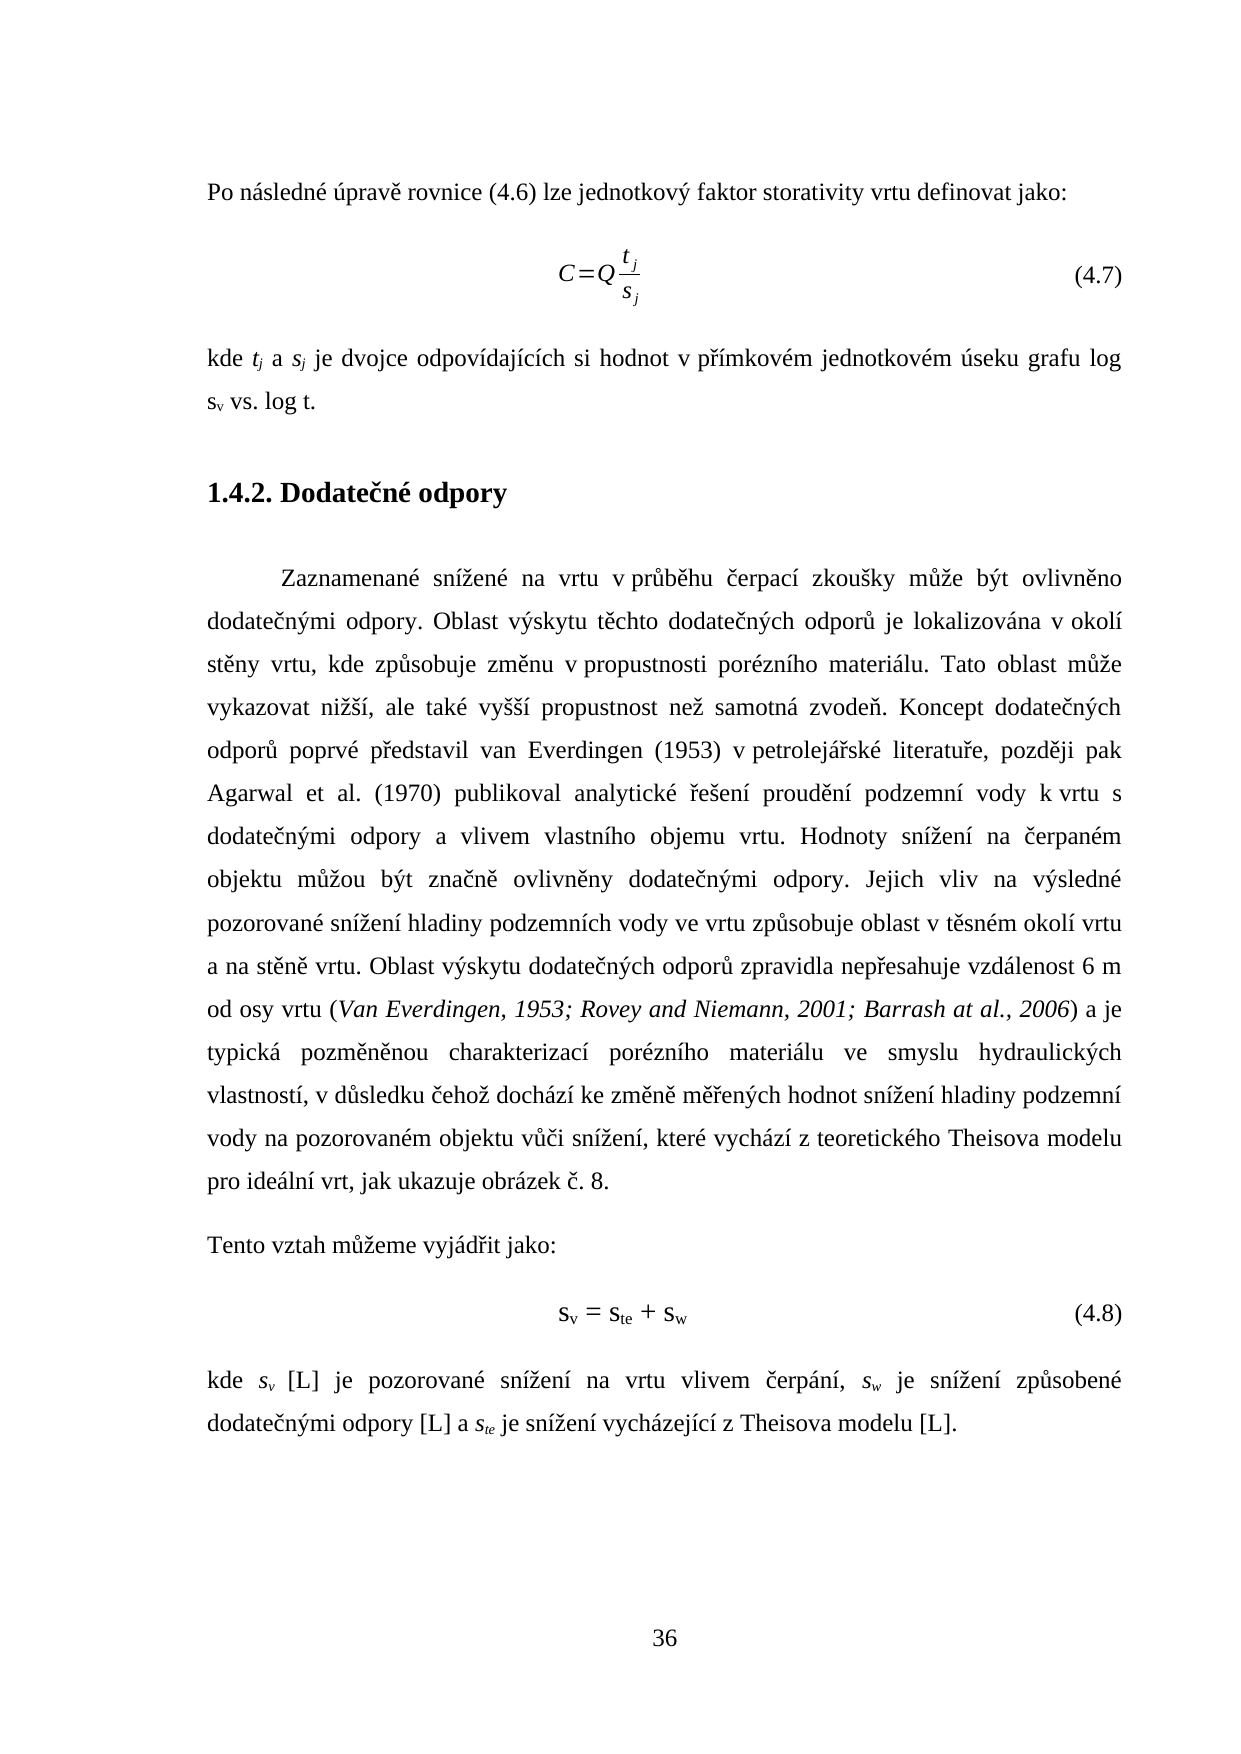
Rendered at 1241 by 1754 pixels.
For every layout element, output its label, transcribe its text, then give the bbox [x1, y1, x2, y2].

subtitle 1.4.2. Dodatečné odpory [207, 475, 1122, 508]
text (4.7) [207, 241, 1122, 307]
text Zaznamenané snížené na vrtu v průběhu čerpací zkoušky může být ovlivněno dodatečnými odpory. Oblast výskytu těchto dodatečných odporů je lokalizována v okolí stěny vrtu, kde způsobuje změnu v propustnosti porézního materiálu. Tato oblast může vykazovat nižší, ale také vyšší propustnost než samotná zvodeň. Koncept dodatečných odporů poprvé představil van Everdingen (1953) v petrolejářské literatuře, později pak Agarwal et al. (1970) publikoval analytické řešení proudění podzemní vody k vrtu s dodatečnými odpory a vlivem vlastního objemu vrtu. Hodnoty snížení na čerpaném objektu můžou být značně ovlivněny dodatečnými odpory. Jejich vliv na výsledné pozorované snížení hladiny podzemních vody ve vrtu způsobuje oblast v těsném okolí vrtu a na stěně vrtu. Oblast výskytu dodatečných odporů zpravidla nepřesahuje vzdálenost 6 m od osy vrtu (Van Everdingen, 1953; Rovey and Niemann, 2001; Barrash at al., 2006) a je typická pozměněnou charakterizací porézního materiálu ve smyslu hydraulických vlastností, v důsledku čehož dochází ke změně měřených hodnot snížení hladiny podzemní vody na pozorovaném objektu vůči snížení, které vychází z teoretického Theisova modelu pro ideální vrt, jak ukazuje obrázek č. 8. [207, 563, 1122, 1195]
text kde tj a sj je dvojce odpovídajících si hodnot v přímkovém jednotkovém úseku grafu log sv vs. log t. [207, 343, 1122, 414]
text Tento vztah můžeme vyjádřit jako: [207, 1230, 1122, 1259]
text Po následné úpravě rovnice (4.6) lze jednotkový faktor storativity vrtu definovat jako: [207, 177, 1122, 206]
text sv = ste + sw (4.8) [207, 1294, 1122, 1328]
text kde sv [L] je pozorované snížení na vrtu vlivem čerpání, sw je snížení způsobené dodatečnými odpory [L] a ste je snížení vycházející z Theisova modelu [L]. [207, 1365, 1122, 1437]
